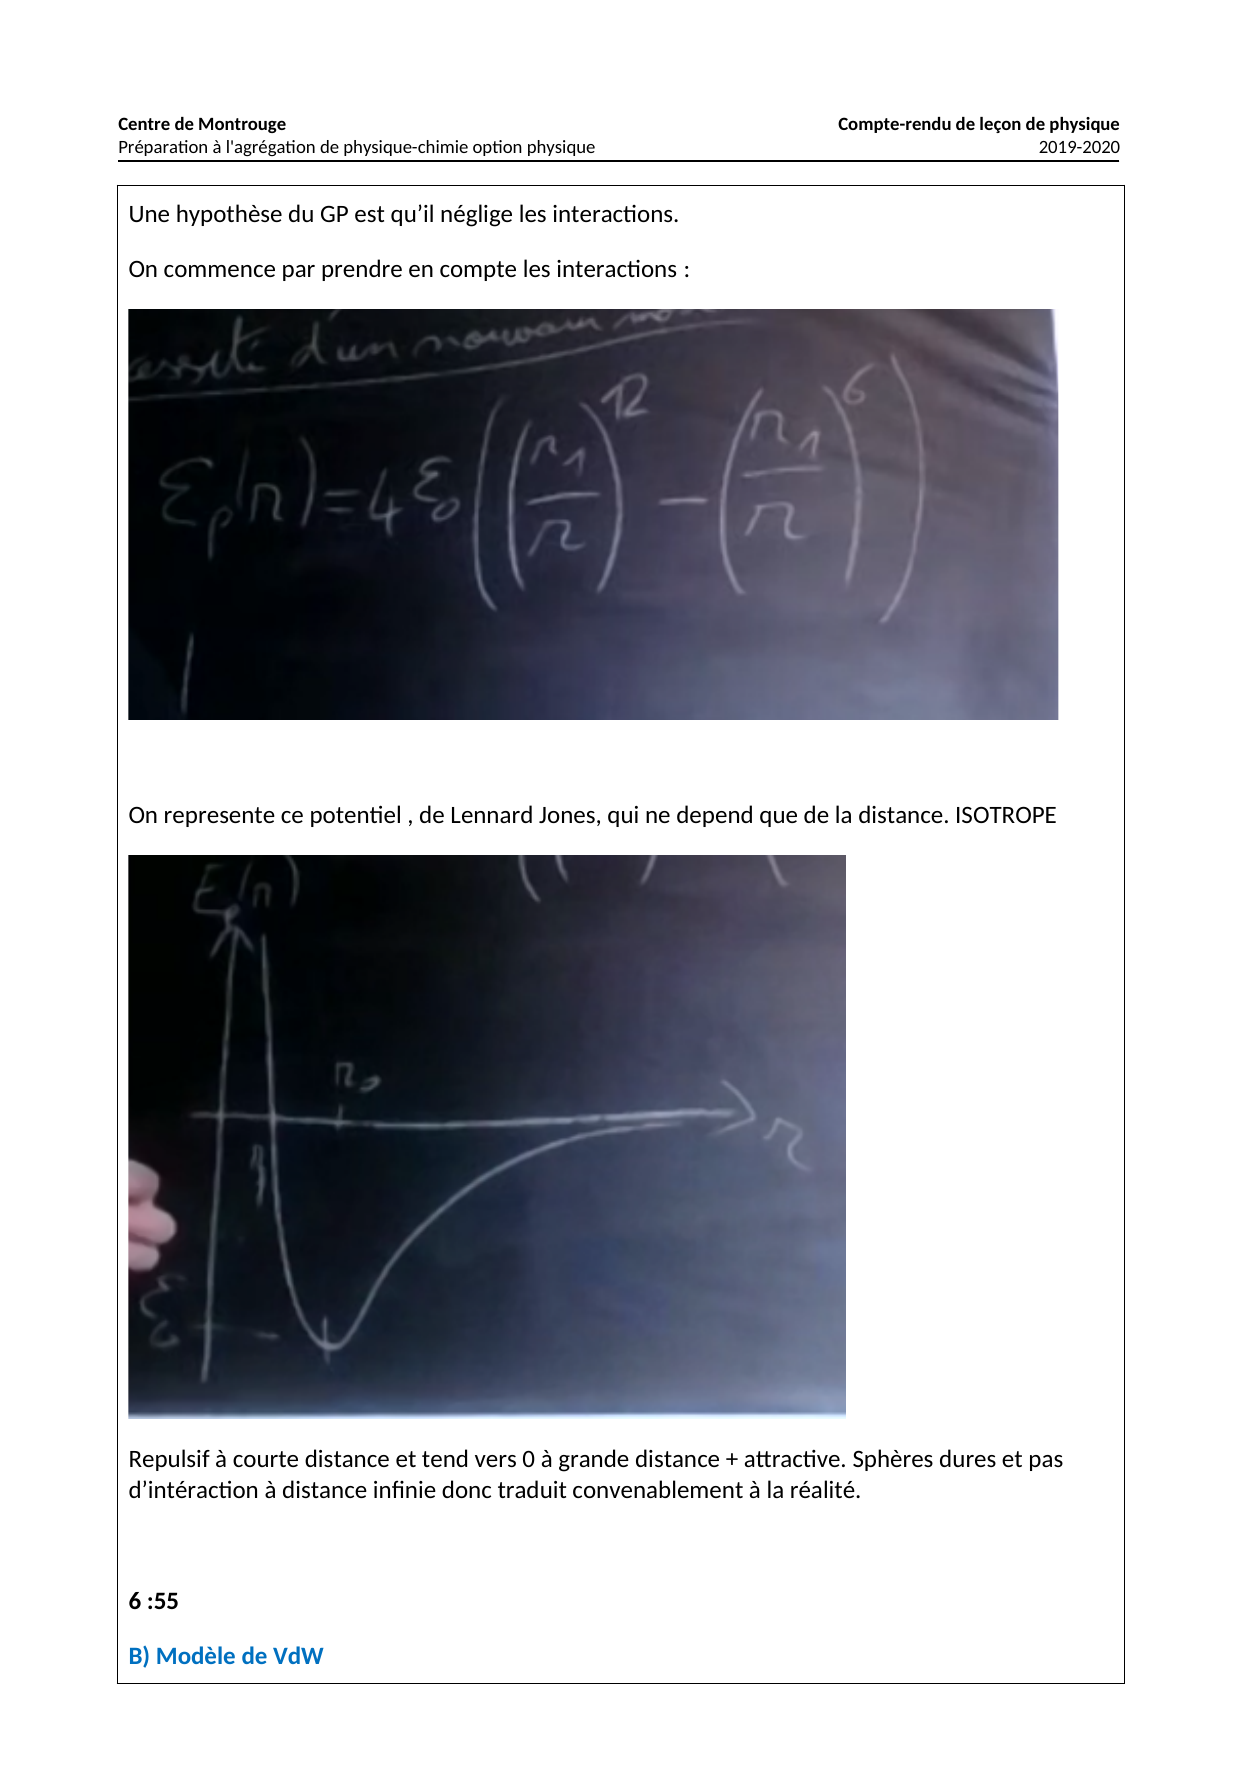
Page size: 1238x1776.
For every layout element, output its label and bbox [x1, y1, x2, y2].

picture [128, 309, 1059, 720]
table_cell [118, 186, 1124, 1683]
picture [128, 855, 846, 1419]
